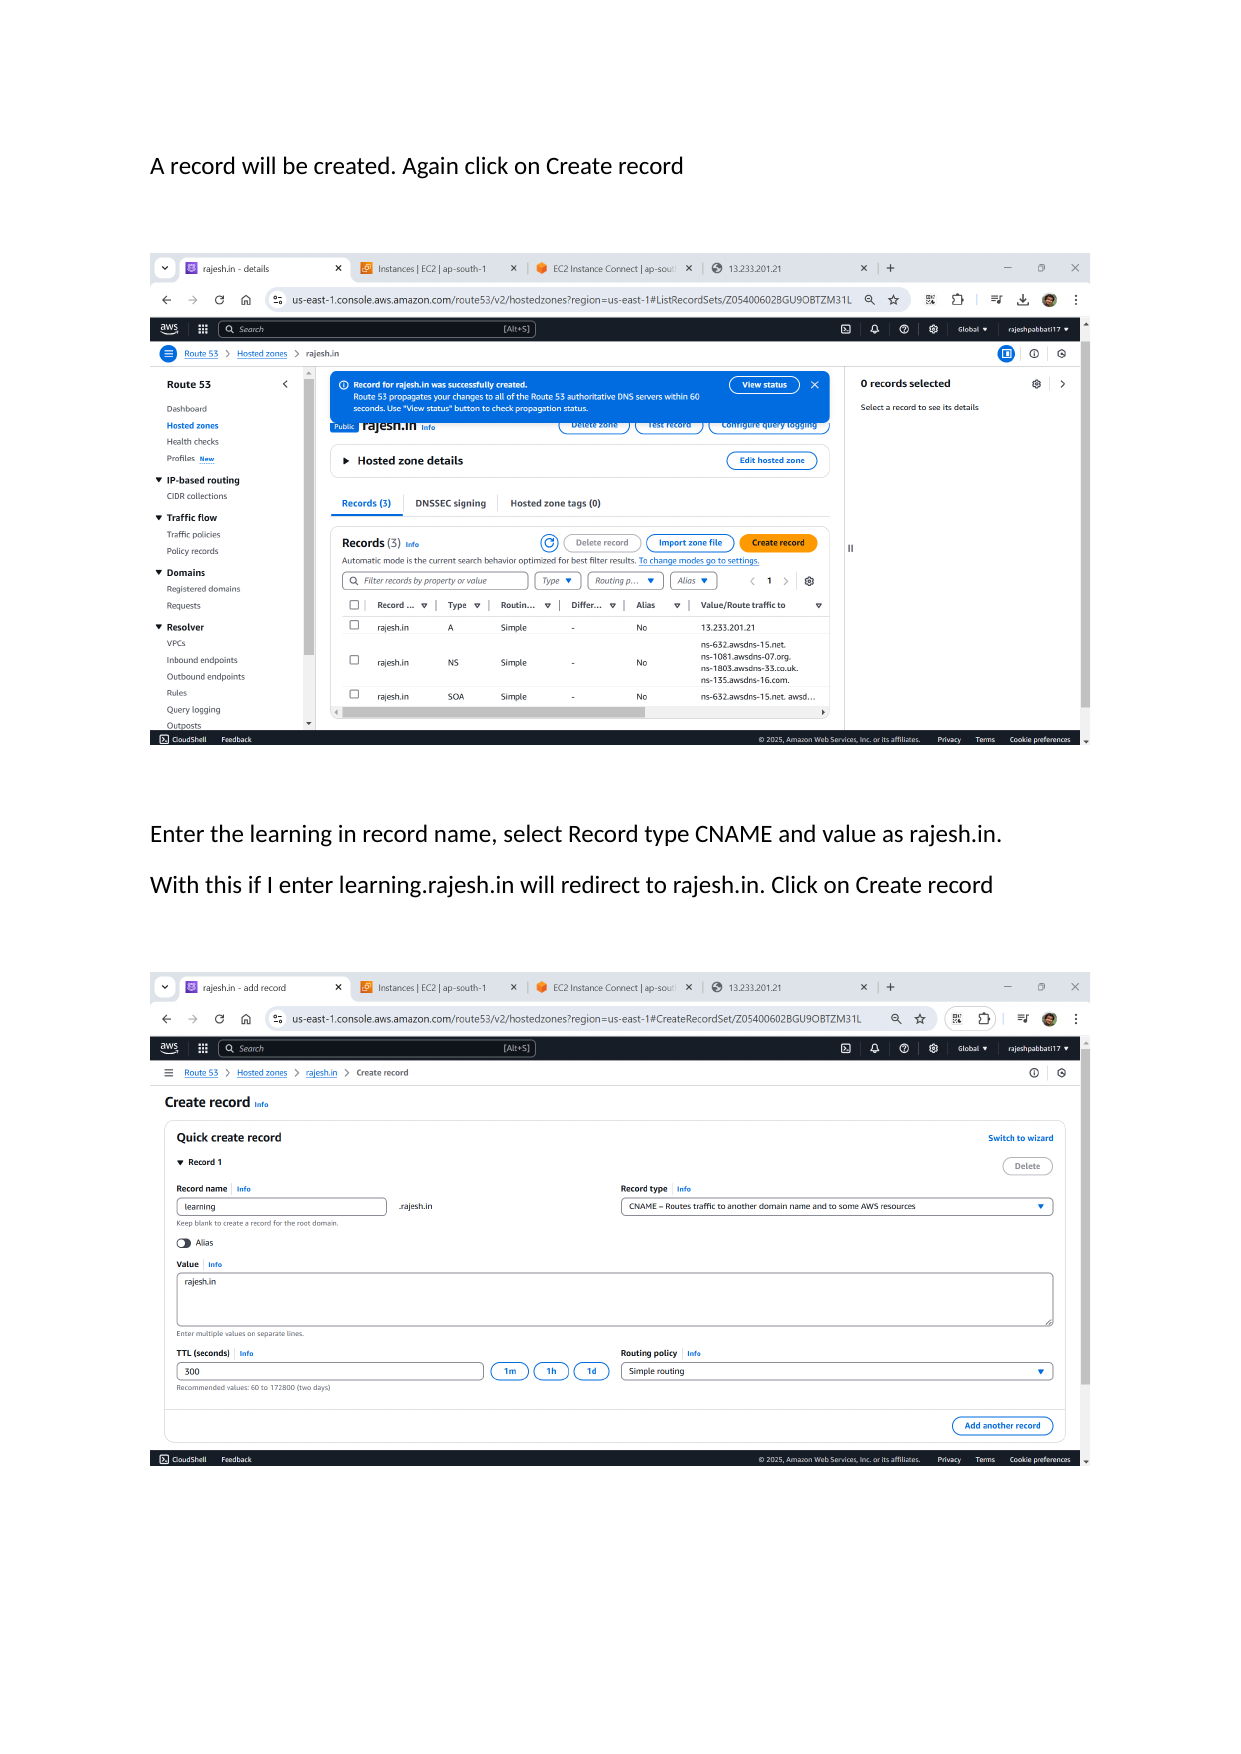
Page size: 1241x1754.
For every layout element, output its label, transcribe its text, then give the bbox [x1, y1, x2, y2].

picture [150, 253, 1091, 745]
picture [150, 972, 1091, 1466]
text With this if I enter learning.rajesh.in will redirect to rajesh.in. Click on Create record [150, 869, 1090, 900]
text Enter the learning in record name, select Record type CNAME and value as rajesh.in. [150, 818, 1090, 848]
text A record will be created. Again click on Create record [150, 150, 1090, 181]
